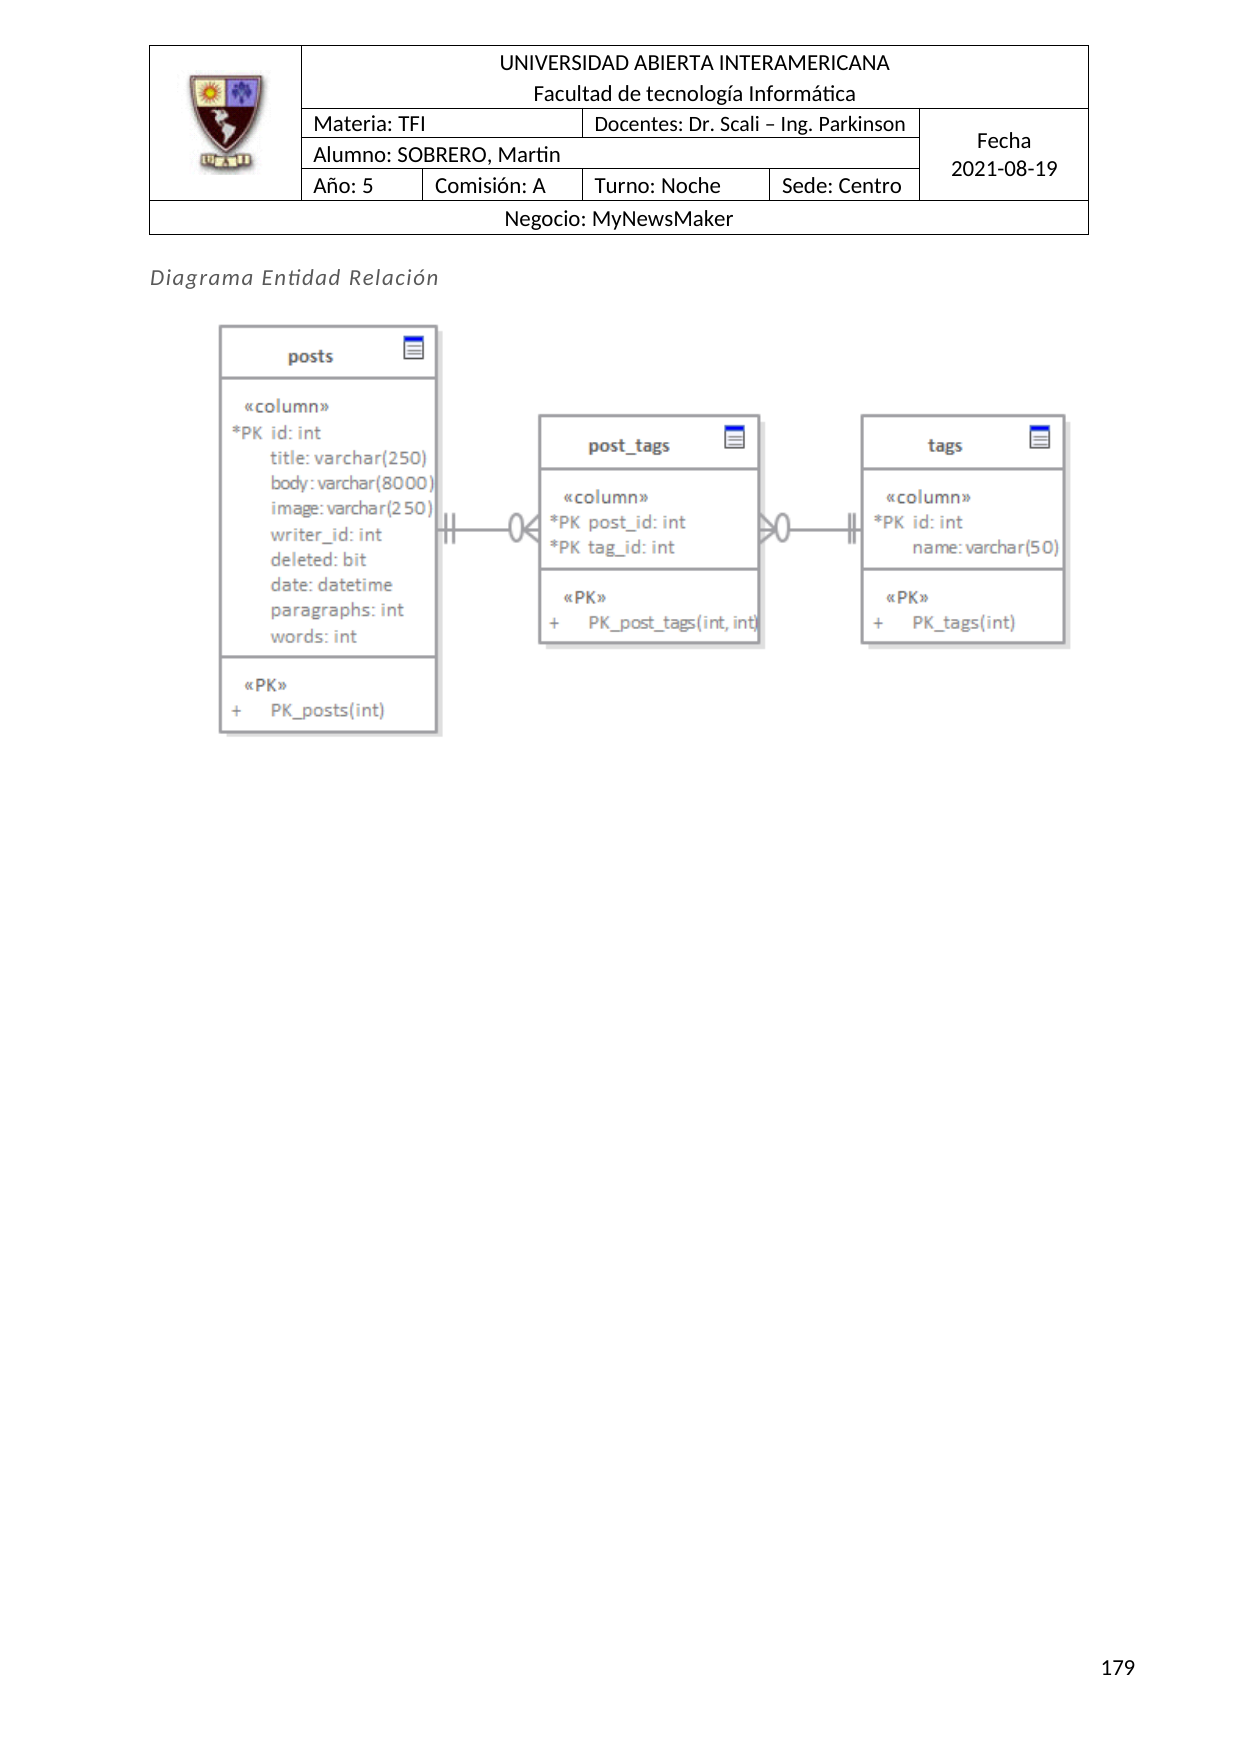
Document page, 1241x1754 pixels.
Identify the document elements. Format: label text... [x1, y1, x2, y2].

subtitle Diagrama Entidad Relación [150, 263, 1135, 291]
picture [175, 67, 276, 180]
picture [205, 311, 1080, 748]
